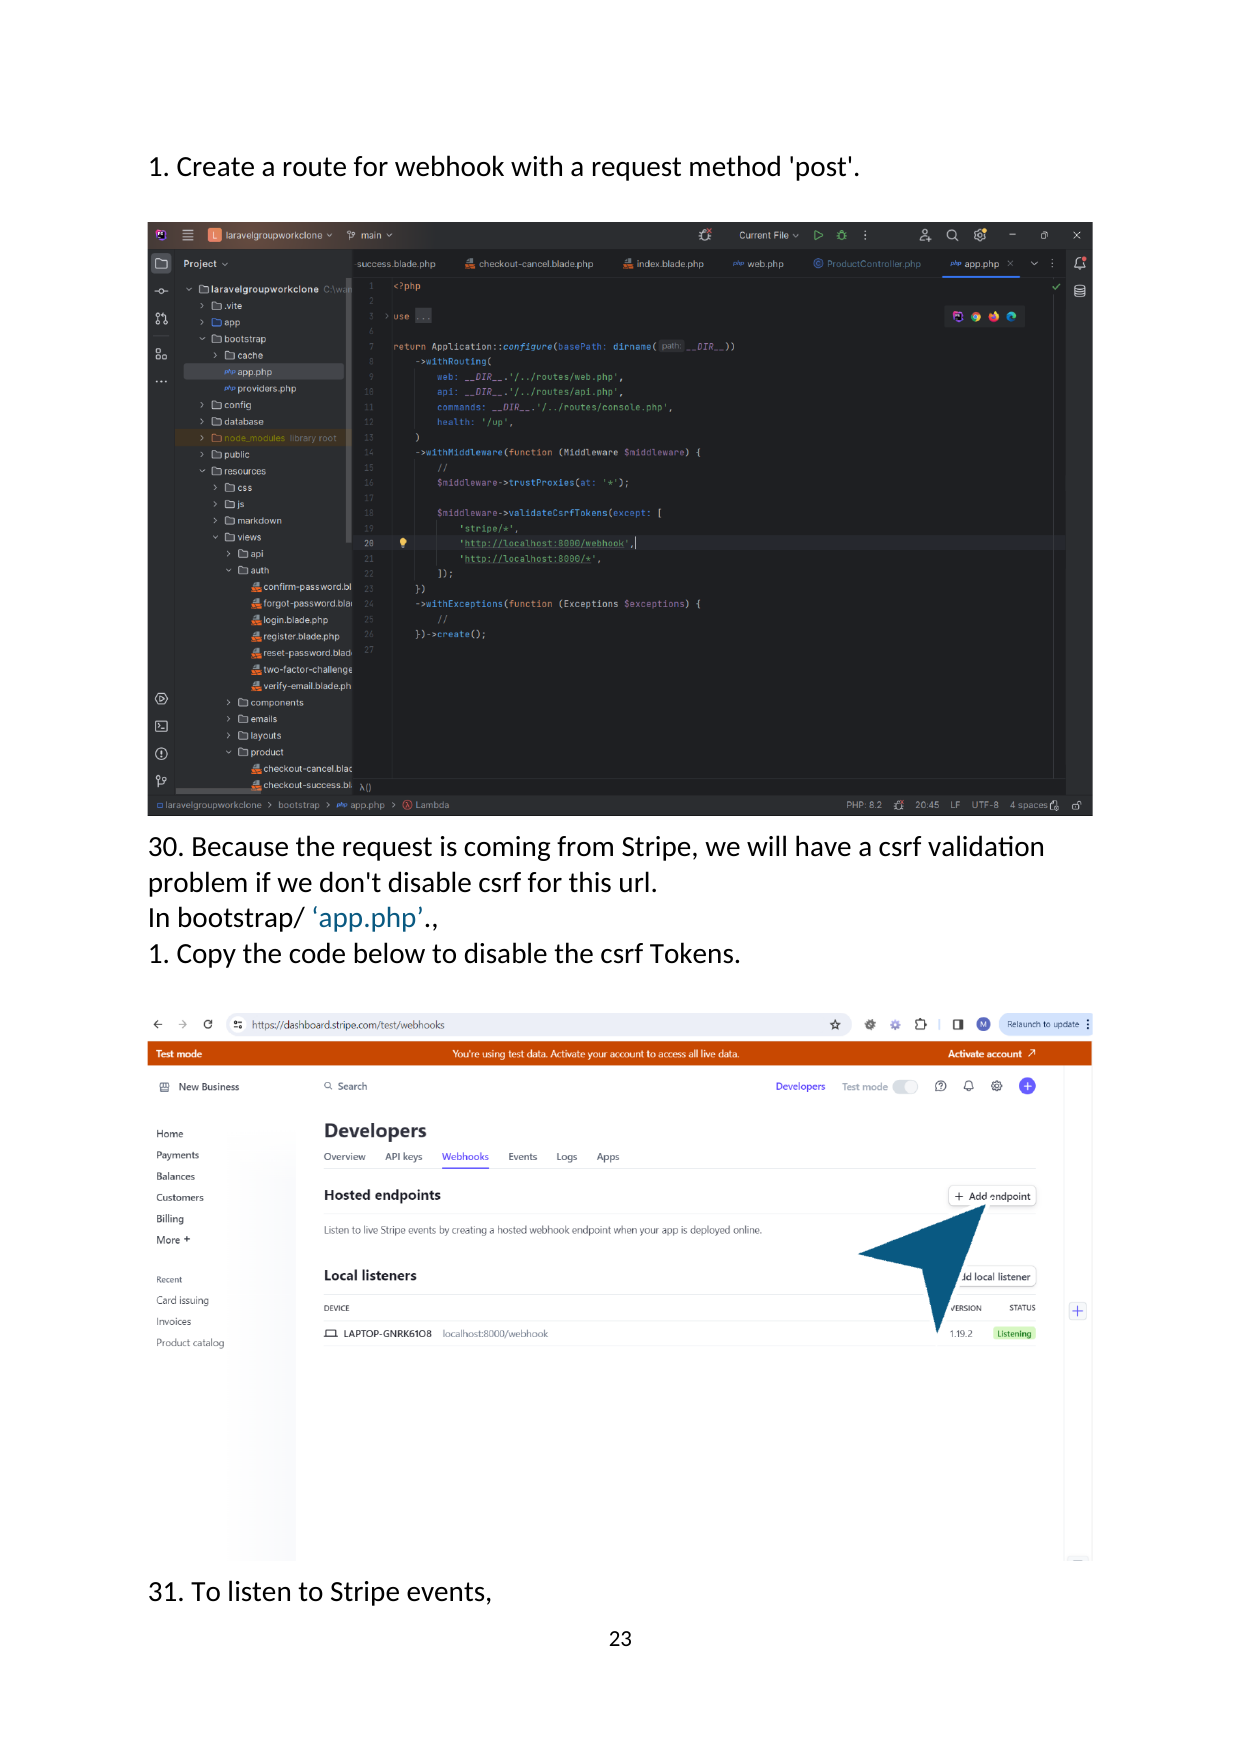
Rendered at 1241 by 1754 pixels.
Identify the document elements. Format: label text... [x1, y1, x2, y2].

text In bootstrap/ ‘app.php’., [148, 899, 1093, 935]
text 1. Copy the code below to disable the csrf Tokens. [148, 935, 1093, 971]
text 30. Because the request is coming from Stripe, we will have a csrf validation problem if we don't disable csrf for this url. [148, 828, 1093, 899]
picture [147, 222, 1093, 816]
picture [147, 1009, 1093, 1561]
text 1. Create a route for webhook with a request method 'post'. [148, 148, 1093, 183]
text 31. To listen to Stripe events, [148, 1573, 1093, 1609]
